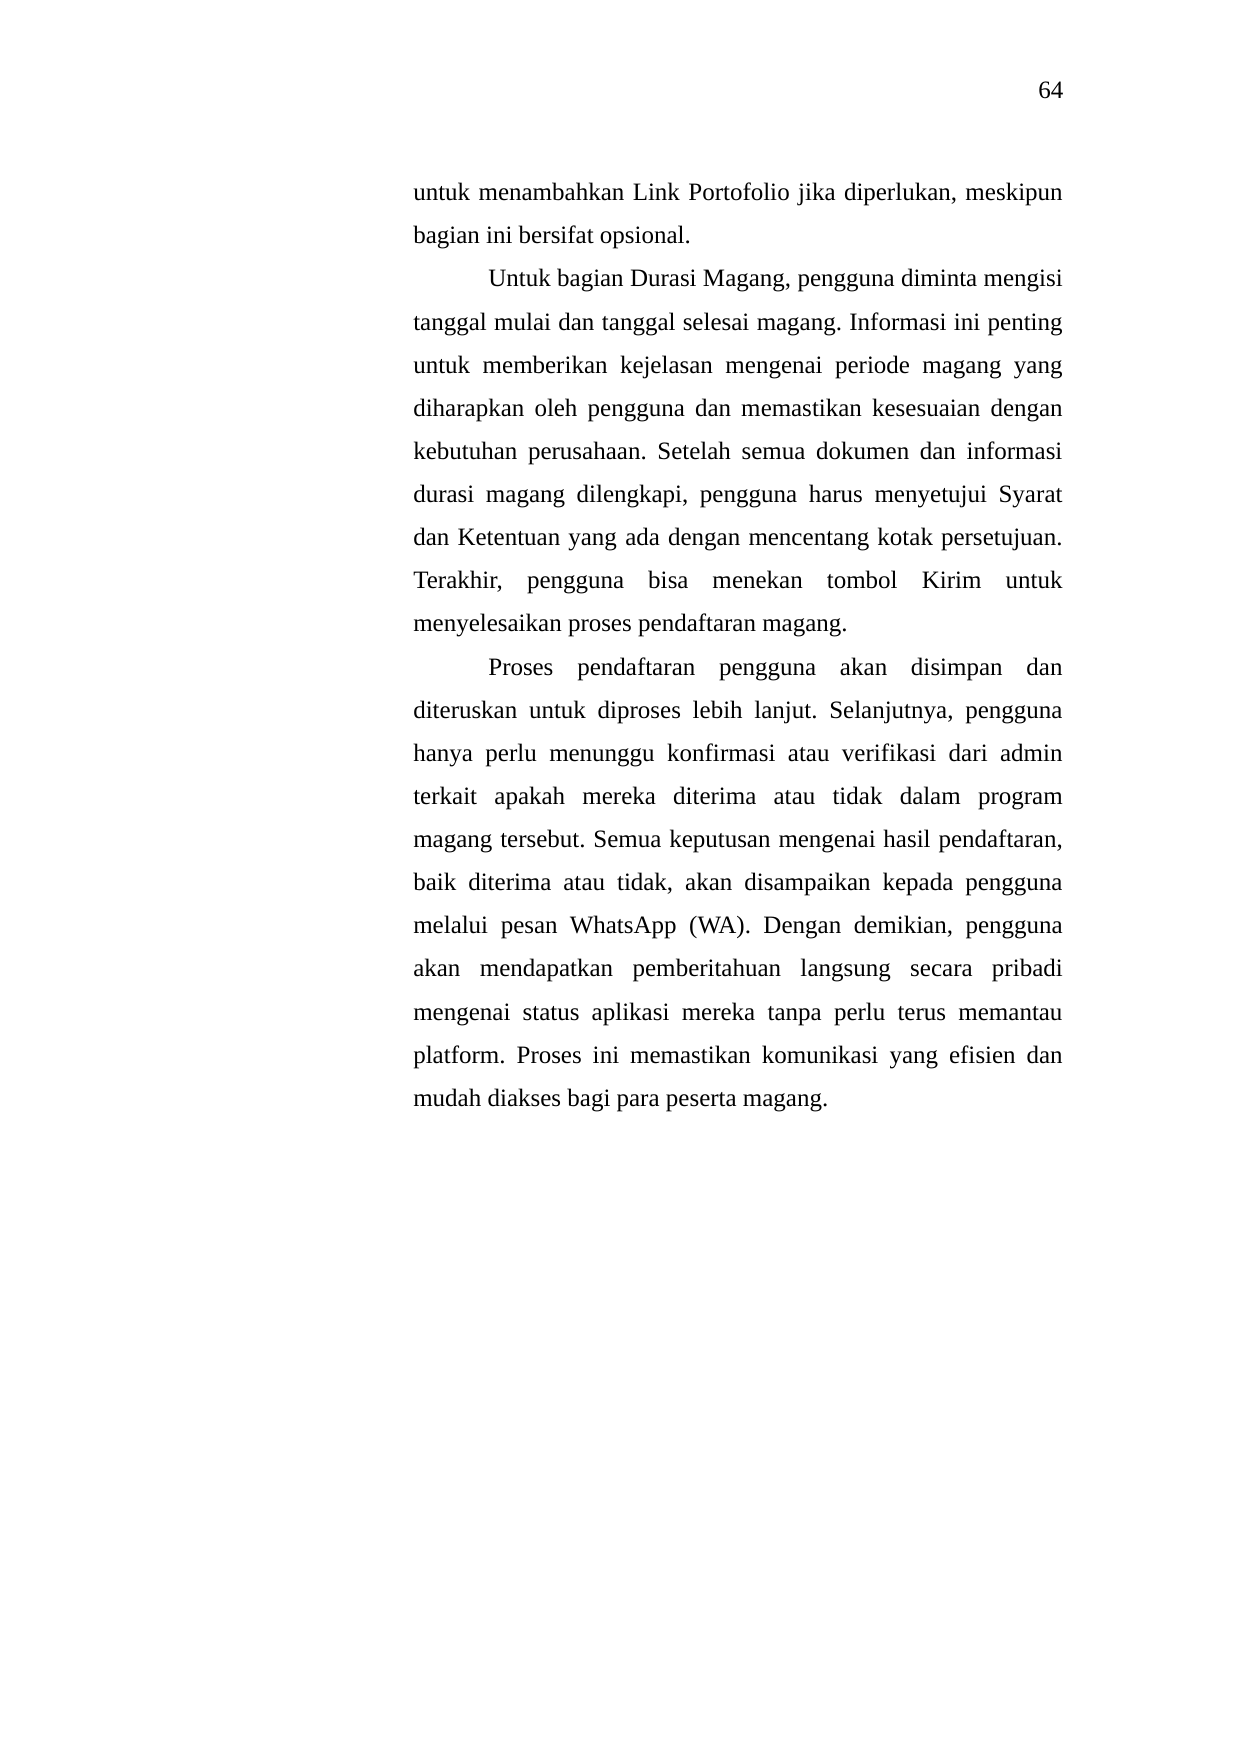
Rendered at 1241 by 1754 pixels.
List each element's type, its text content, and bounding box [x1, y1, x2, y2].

list Untuk bagian Durasi Magang, pengguna diminta mengisi tanggal mulai dan tanggal selesai magang. Informasi ini penting untuk memberikan kejelasan mengenai periode magang yang diharapkan oleh pengguna dan memastikan kesesuaian dengan kebutuhan perusahaan. Setelah semua dokumen dan informasi durasi magang dilengkapi, pengguna harus menyetujui Syarat dan Ketentuan yang ada dengan mencentang kotak persetujuan. Terakhir, pengguna bisa menekan tombol Kirim untuk menyelesaikan proses pendaftaran magang. [413, 263, 1063, 637]
list Proses pendaftaran pengguna akan disimpan dan diteruskan untuk diproses lebih lanjut. Selanjutnya, pengguna hanya perlu menunggu konfirmasi atau verifikasi dari admin terkait apakah mereka diterima atau tidak dalam program magang tersebut. Semua keputusan mengenai hasil pendaftaran, baik diterima atau tidak, akan disampaikan kepada pengguna melalui pesan WhatsApp (WA). Dengan demikian, pengguna akan mendapatkan pemberitahuan langsung secara pribadi mengenai status aplikasi mereka tanpa perlu terus memantau platform. Proses ini memastikan komunikasi yang efisien dan mudah diakses bagi para peserta magang. [413, 652, 1063, 1112]
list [413, 177, 1063, 249]
